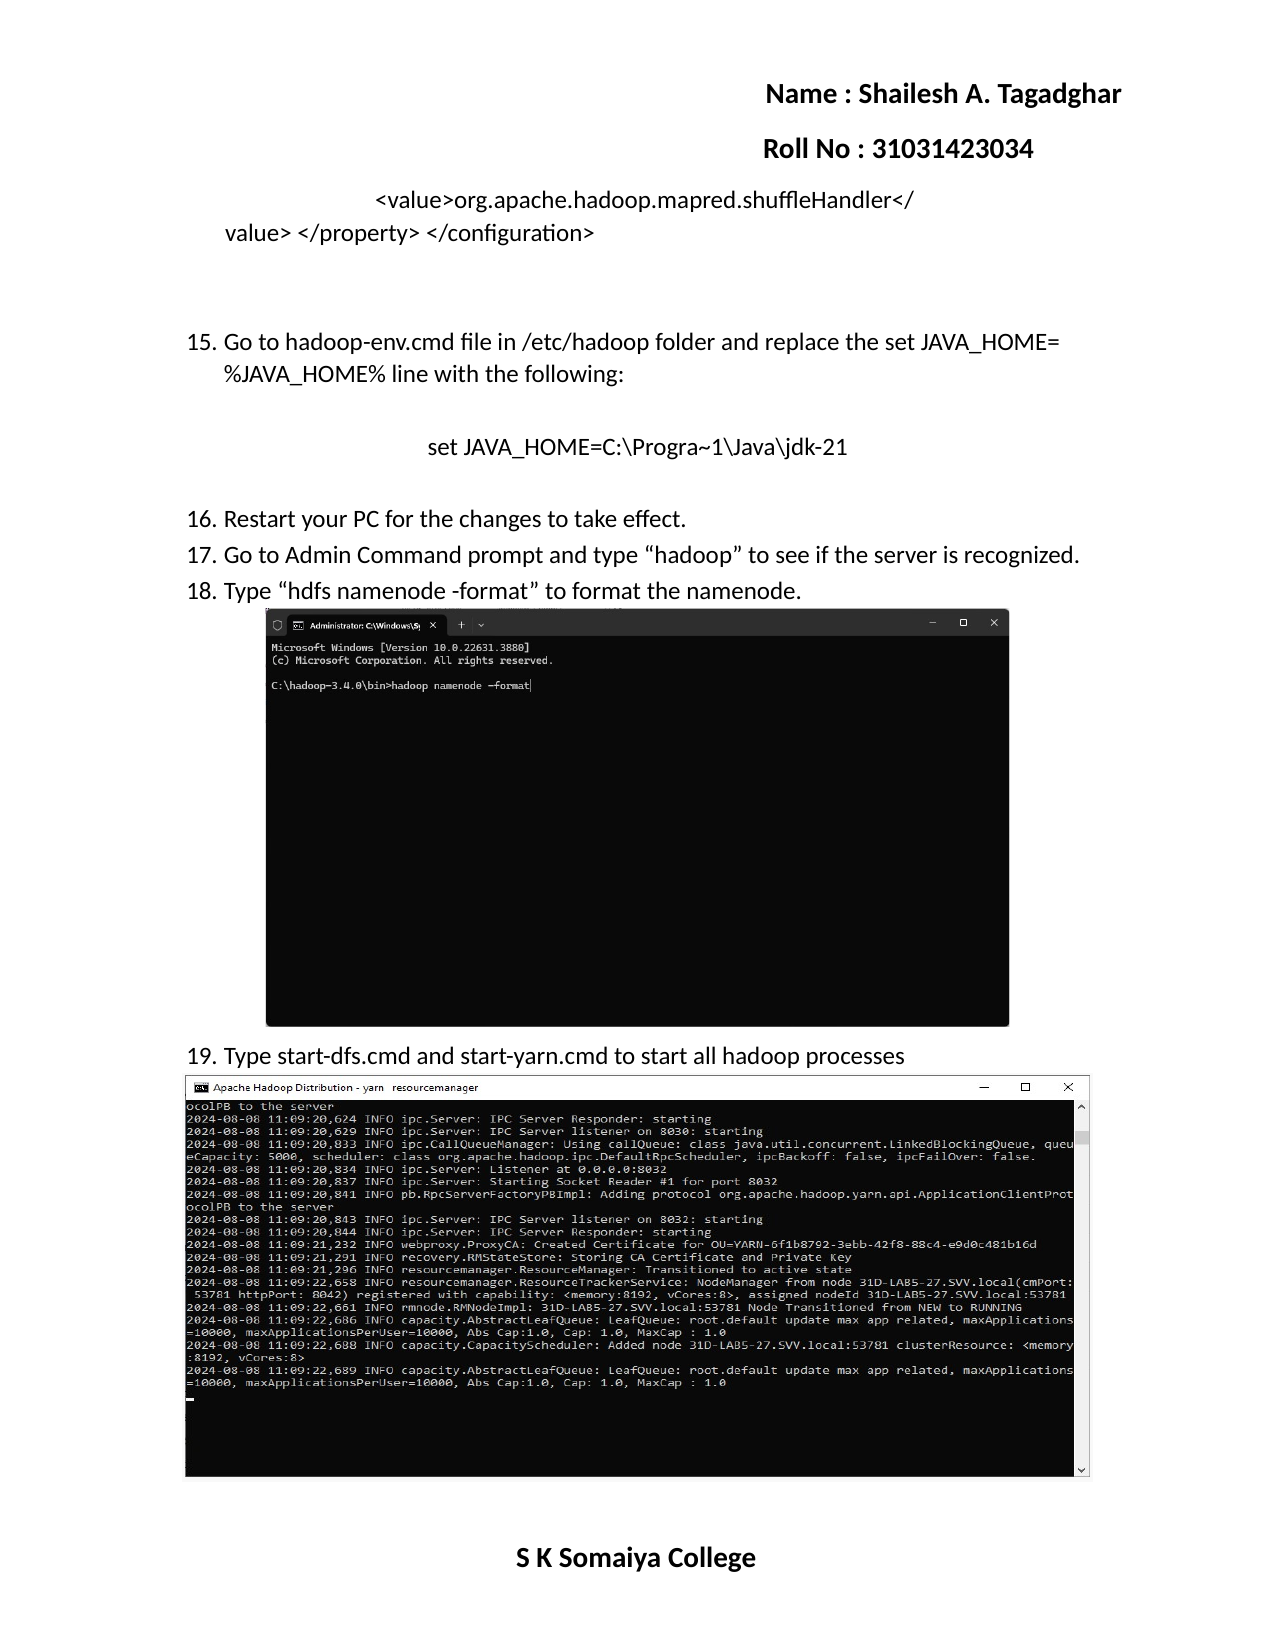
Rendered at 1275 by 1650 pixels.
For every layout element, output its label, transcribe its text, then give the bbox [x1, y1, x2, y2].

text 15. Go to hadoop-env.cmd file in /etc/hadoop folder and replace the set JAVA_HOME=%JAVA_HOME% line with the following: [186, 326, 1122, 389]
list Type “hdfs namenode -format” to format the namenode. [186, 575, 1122, 606]
picture [185, 1075, 1090, 1477]
list Type start-dfs.cmd and start-yarn.cmd to start all hadoop processes [186, 1040, 1122, 1070]
list Restart your PC for the changes to take effect. [186, 503, 1122, 534]
subtitle set JAVA_HOME=C:\Progra~1\Java\jdk-21 [228, 431, 1047, 461]
text <value>org.apache.hadoop.mapred.shuffleHandler</value> </property> </configuration> [225, 184, 929, 248]
list Go to Admin Command prompt and type “hadoop” to see if the server is recognized. [186, 539, 1122, 570]
picture [265, 608, 1010, 1027]
